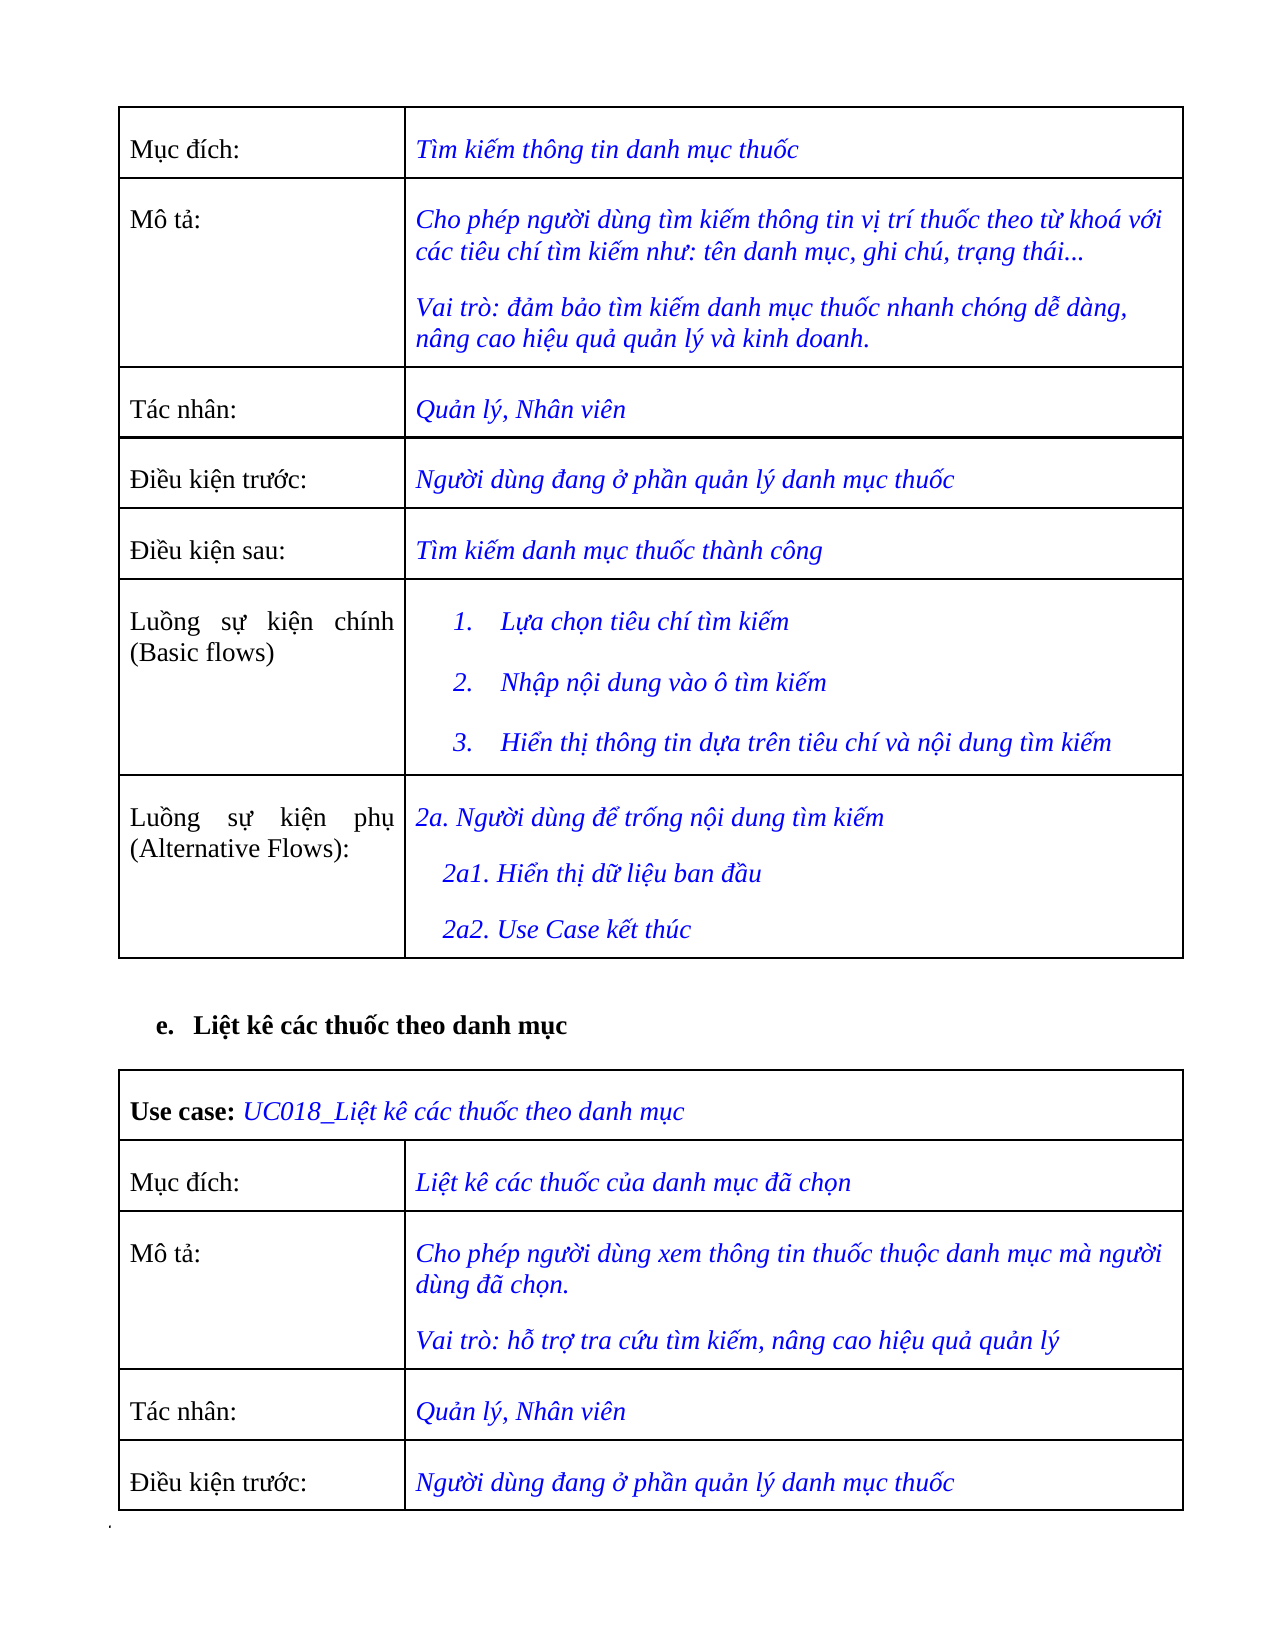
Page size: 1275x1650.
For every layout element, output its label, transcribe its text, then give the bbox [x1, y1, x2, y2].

table_cell Mục đích: [120, 108, 404, 177]
table_cell 2a. Người dùng để trống nội dung tìm kiếm 2a1. Hiển thị dữ liệu ban đầu 2a2. Use Case kết thúc [406, 776, 1182, 957]
table_cell Mô tả: [120, 179, 404, 366]
table_cell Mô tả: [120, 1212, 404, 1368]
table_cell Quản lý, Nhân viên [406, 368, 1182, 436]
table_cell Điều kiện sau: [120, 509, 404, 578]
table_header Use case: UC018_Liệt kê các thuốc theo danh mục [120, 1071, 1182, 1139]
subtitle Liệt kê các thuốc theo danh mục [156, 1009, 1186, 1040]
table_cell Mục đích: [120, 1141, 404, 1210]
table_cell Tìm kiếm thông tin danh mục thuốc [406, 108, 1182, 177]
table_cell Điều kiện trước: [120, 439, 404, 507]
table_cell Người dùng đang ở phần quản lý danh mục thuốc [406, 439, 1182, 507]
table_cell Luồng sự kiện phụ (Alternative Flows): [120, 776, 404, 957]
table_cell Tìm kiếm danh mục thuốc thành công [406, 509, 1182, 578]
table_cell Liệt kê các thuốc của danh mục đã chọn [406, 1141, 1182, 1210]
table_cell Luồng sự kiện chính (Basic flows) [120, 580, 404, 774]
table_cell Cho phép người dùng tìm kiếm thông tin vị trí thuốc theo từ khoá với các tiêu chí tìm kiếm như: tên danh mục, ghi chú, trạng thái... Vai trò: đảm bảo tìm kiếm danh mục thuốc nhanh chóng dễ dàng, nâng cao hiệu quả quản lý và kinh doanh. [406, 179, 1182, 366]
table_cell Người dùng đang ở phần quản lý danh mục thuốc [406, 1441, 1182, 1509]
table_cell 1. Lựa chọn tiêu chí tìm kiếm 2. Nhập nội dung vào ô tìm kiếm 3. Hiển thị thông tin dựa trên tiêu chí và nội dung tìm kiếm [406, 580, 1182, 774]
table_cell Tác nhân: [120, 368, 404, 436]
table_cell Điều kiện trước: [120, 1441, 404, 1509]
table_cell Cho phép người dùng xem thông tin thuốc thuộc danh mục mà người dùng đã chọn. Vai trò: hỗ trợ tra cứu tìm kiếm, nâng cao hiệu quả quản lý [406, 1212, 1182, 1368]
table_cell Tác nhân: [120, 1370, 404, 1439]
table_cell Quản lý, Nhân viên [406, 1370, 1182, 1439]
